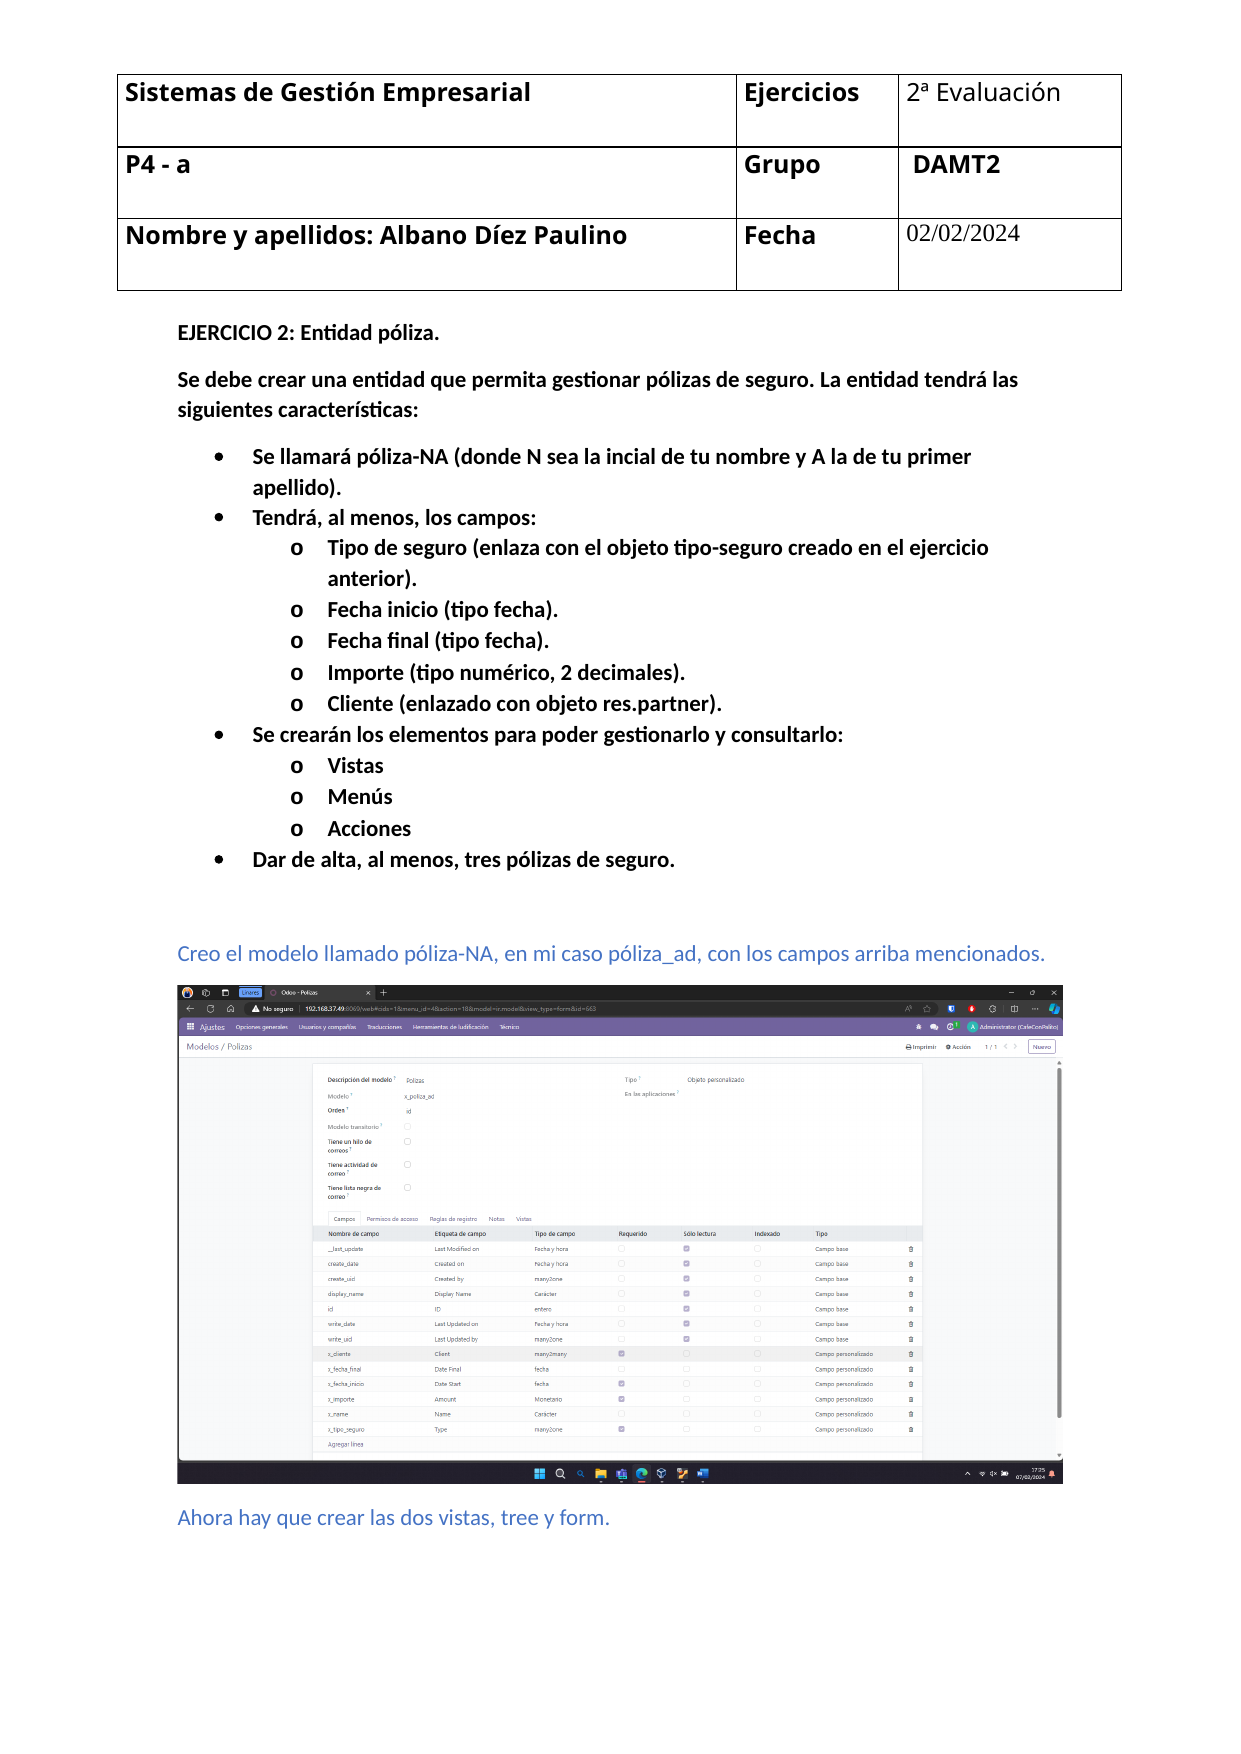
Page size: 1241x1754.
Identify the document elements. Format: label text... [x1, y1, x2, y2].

list Tendrá, al menos, los campos: [215, 503, 1063, 531]
list Fecha inicio (tipo fecha). [290, 595, 1063, 624]
picture [177, 985, 1063, 1484]
list Se llamará póliza-NA (donde N sea la incial de tu nombre y A la de tu primer apellido). [215, 442, 1063, 501]
list Importe (tipo numérico, 2 decimales). [290, 658, 1063, 687]
list Vistas [290, 751, 1063, 780]
text Ahora hay que crear las dos vistas, tree y form. [177, 1503, 1063, 1531]
text Se debe crear una entidad que permita gestionar pólizas de seguro. La entidad tendrá las siguientes características: [177, 365, 1063, 424]
list Dar de alta, al menos, tres pólizas de seguro. [215, 845, 1063, 873]
text Creo el modelo llamado póliza-NA, en mi caso póliza_ad, con los campos arriba mencionados. [177, 939, 1063, 967]
list Menús [290, 782, 1063, 811]
list Fecha final (tipo fecha). [290, 626, 1063, 655]
list Se crearán los elementos para poder gestionarlo y consultarlo: [215, 721, 1063, 748]
list Tipo de seguro (enlaza con el objeto tipo-seguro creado en el ejercicio anterior). [290, 533, 1063, 592]
list Acciones [290, 814, 1063, 843]
text EJERCICIO 2: Entidad póliza. [177, 318, 1063, 347]
list Cliente (enlazado con objeto res.partner). [290, 689, 1063, 718]
